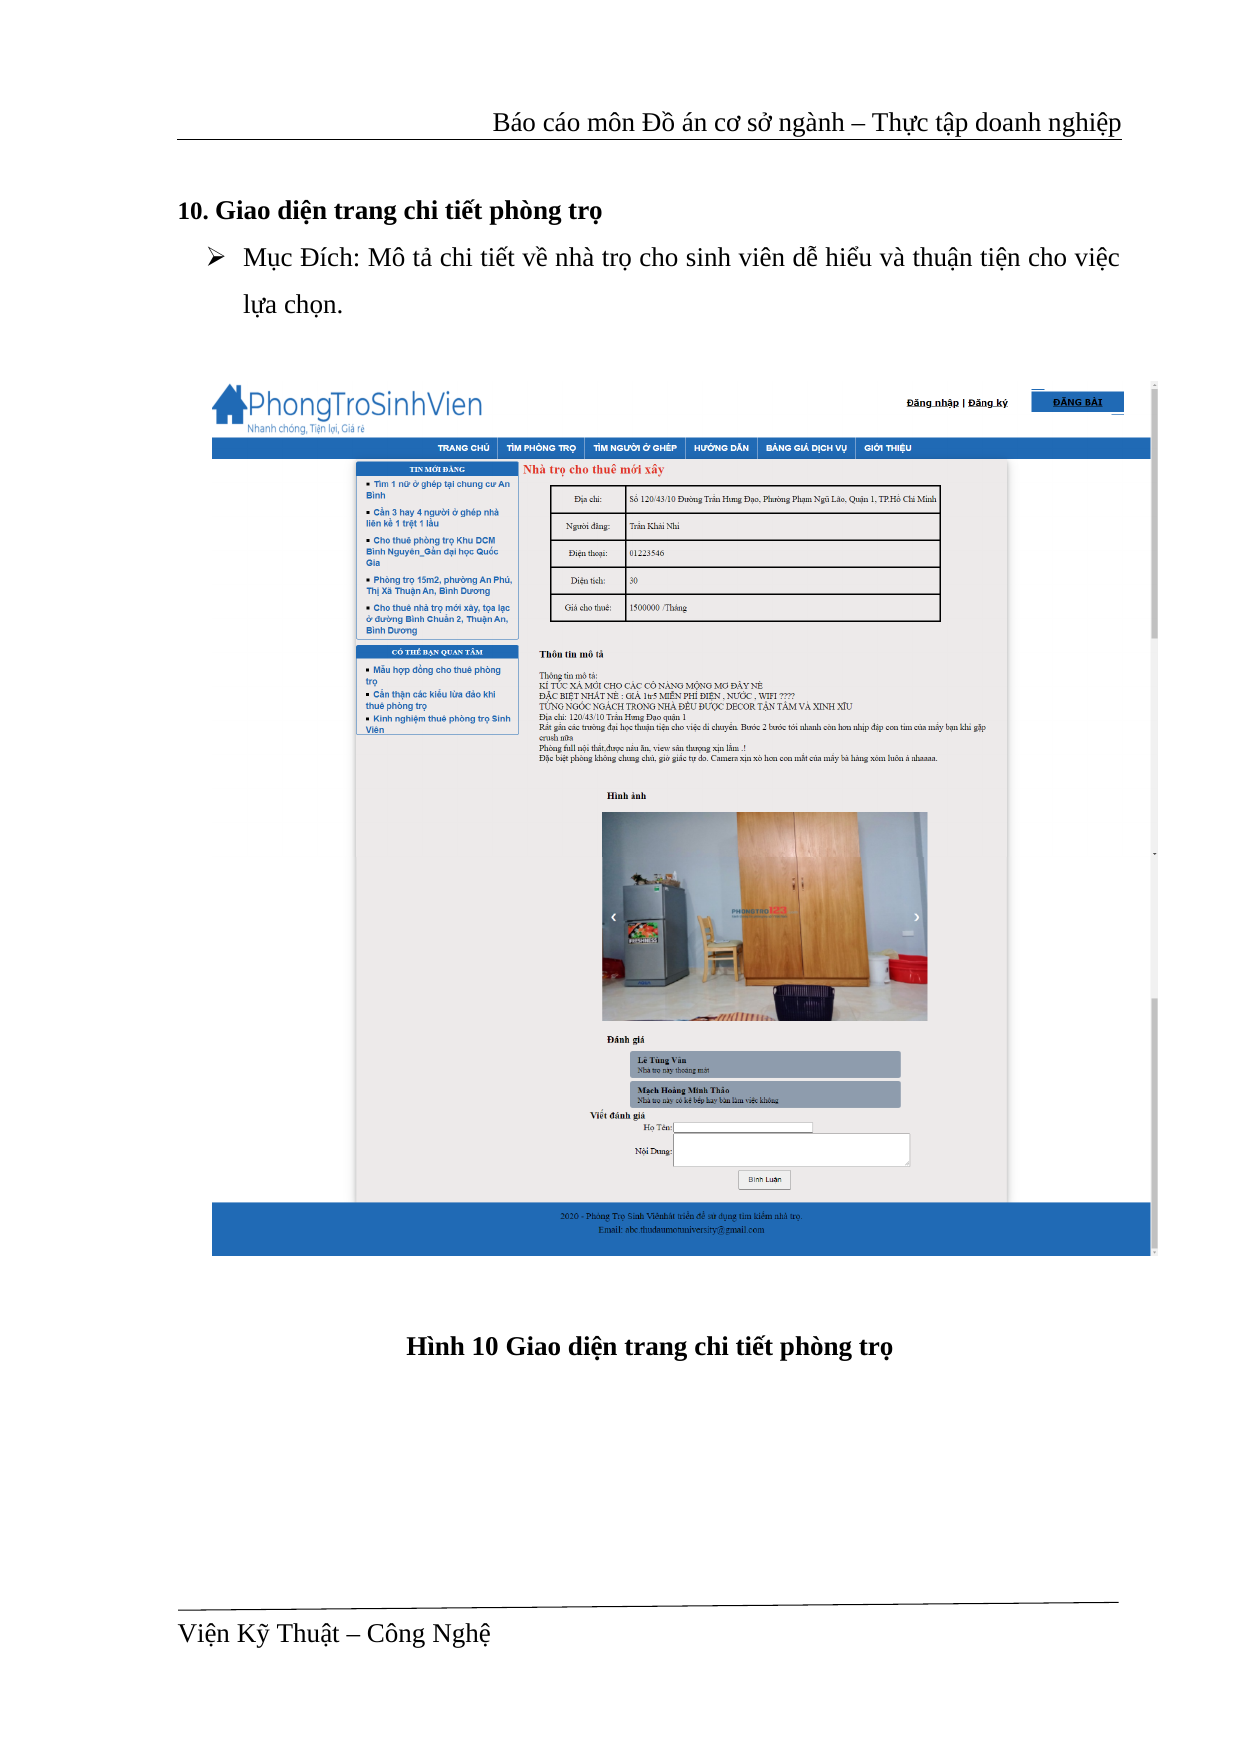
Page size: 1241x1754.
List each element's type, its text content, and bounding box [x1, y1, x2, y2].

picture [212, 381, 1158, 1256]
list Mục Đích: Mô tả chi tiết về nhà trọ cho sinh viên dễ hiểu và thuận tiện cho việc lựa chọn. [205, 241, 1122, 319]
subtitle Giao diện trang chi tiết phòng trọ [177, 194, 1122, 225]
text Hình 10 Giao diện trang chi tiết phòng trọ [177, 1330, 1122, 1361]
